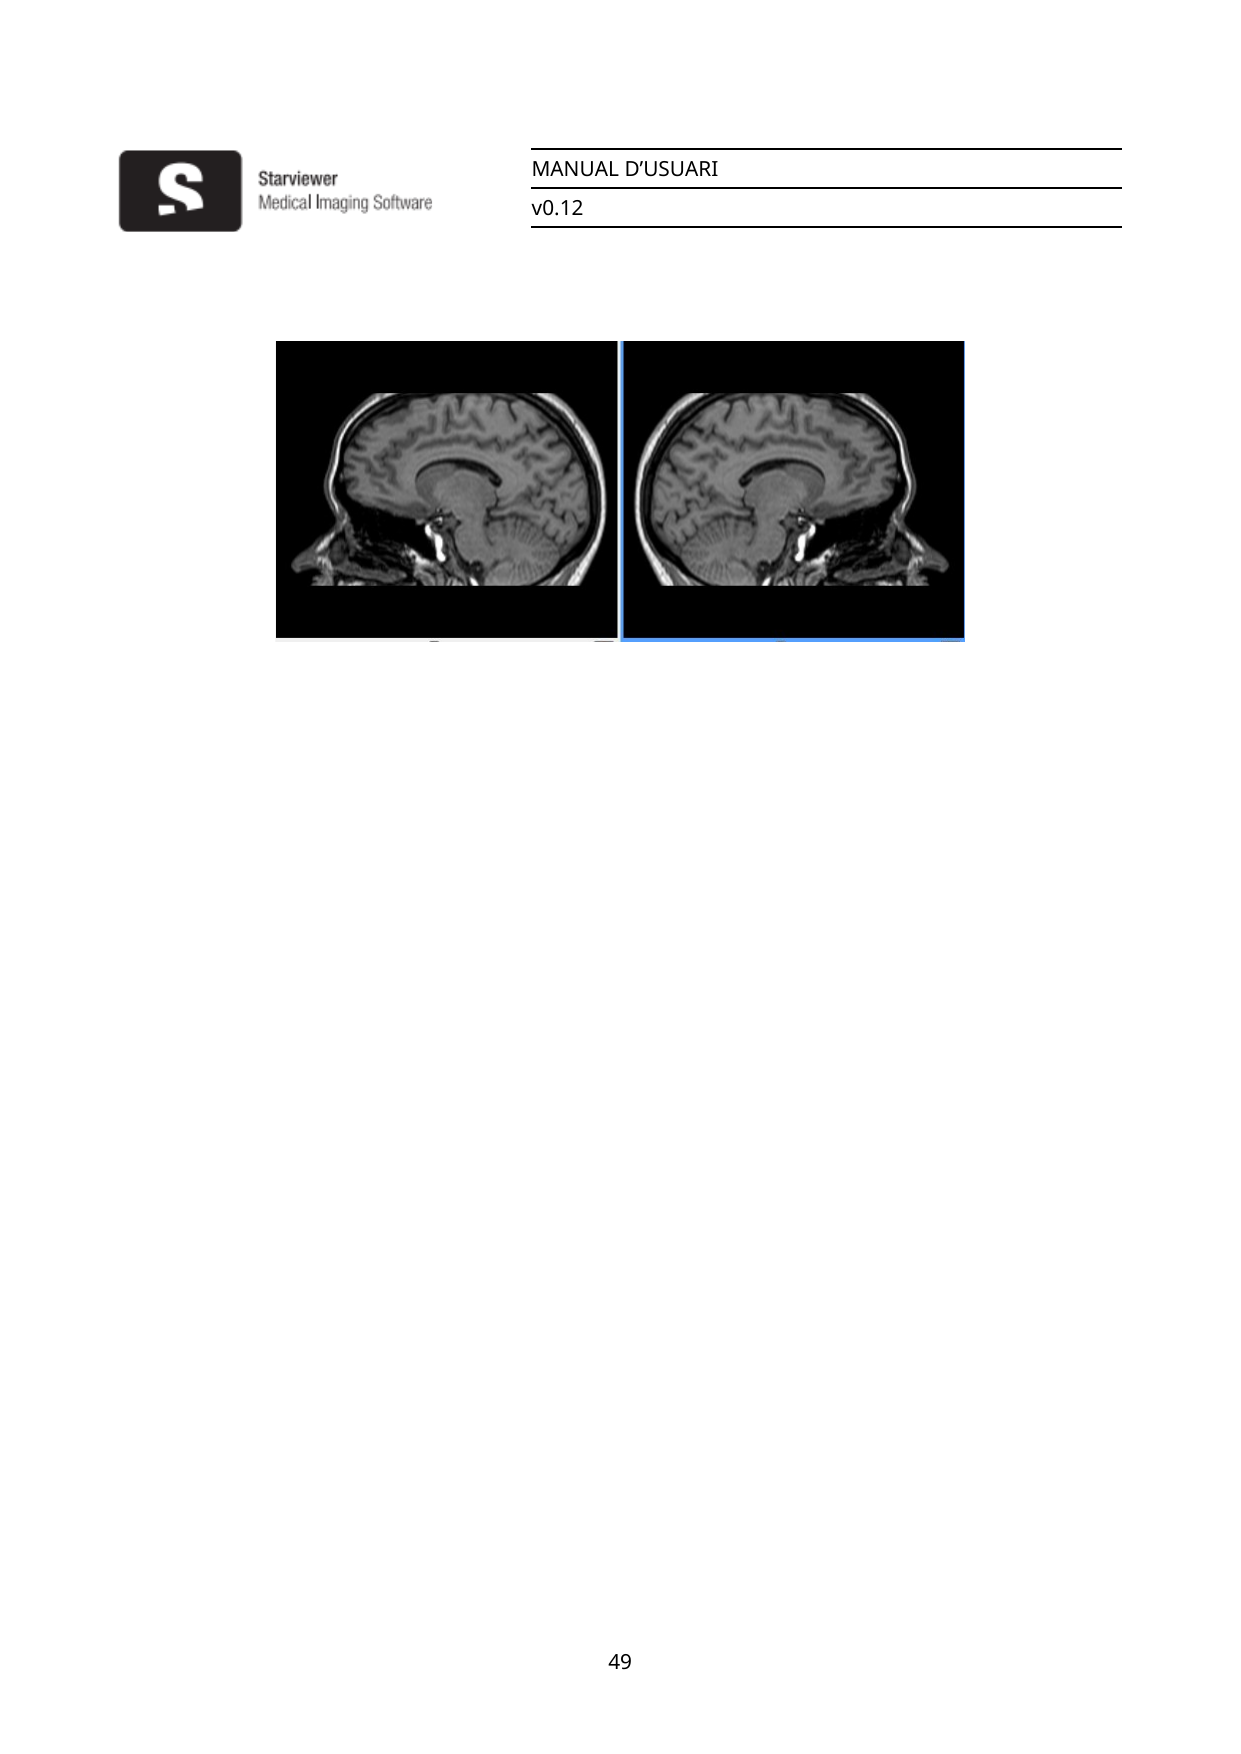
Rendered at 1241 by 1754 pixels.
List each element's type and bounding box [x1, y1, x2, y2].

picture [275, 341, 965, 642]
